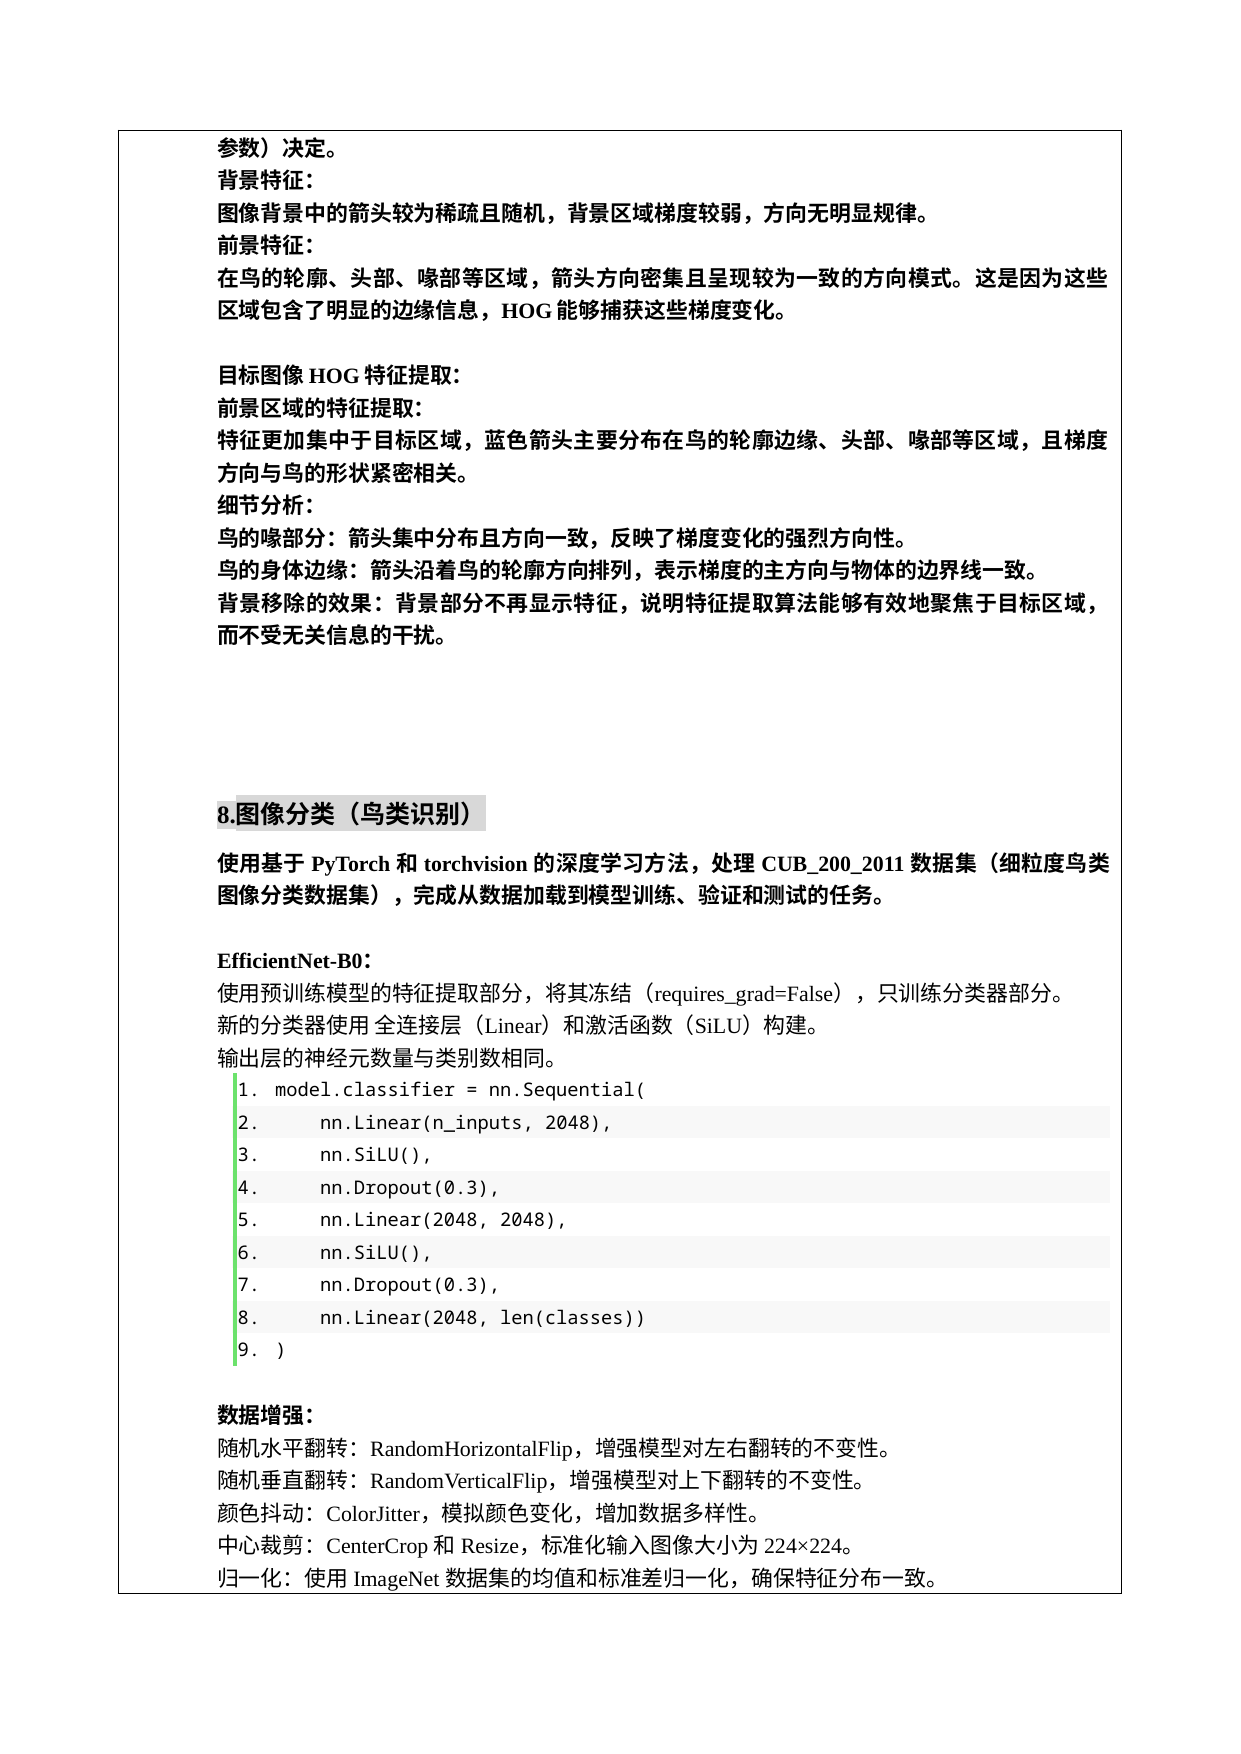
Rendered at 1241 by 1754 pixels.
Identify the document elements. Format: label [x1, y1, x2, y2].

table_header [119, 131, 1121, 1593]
